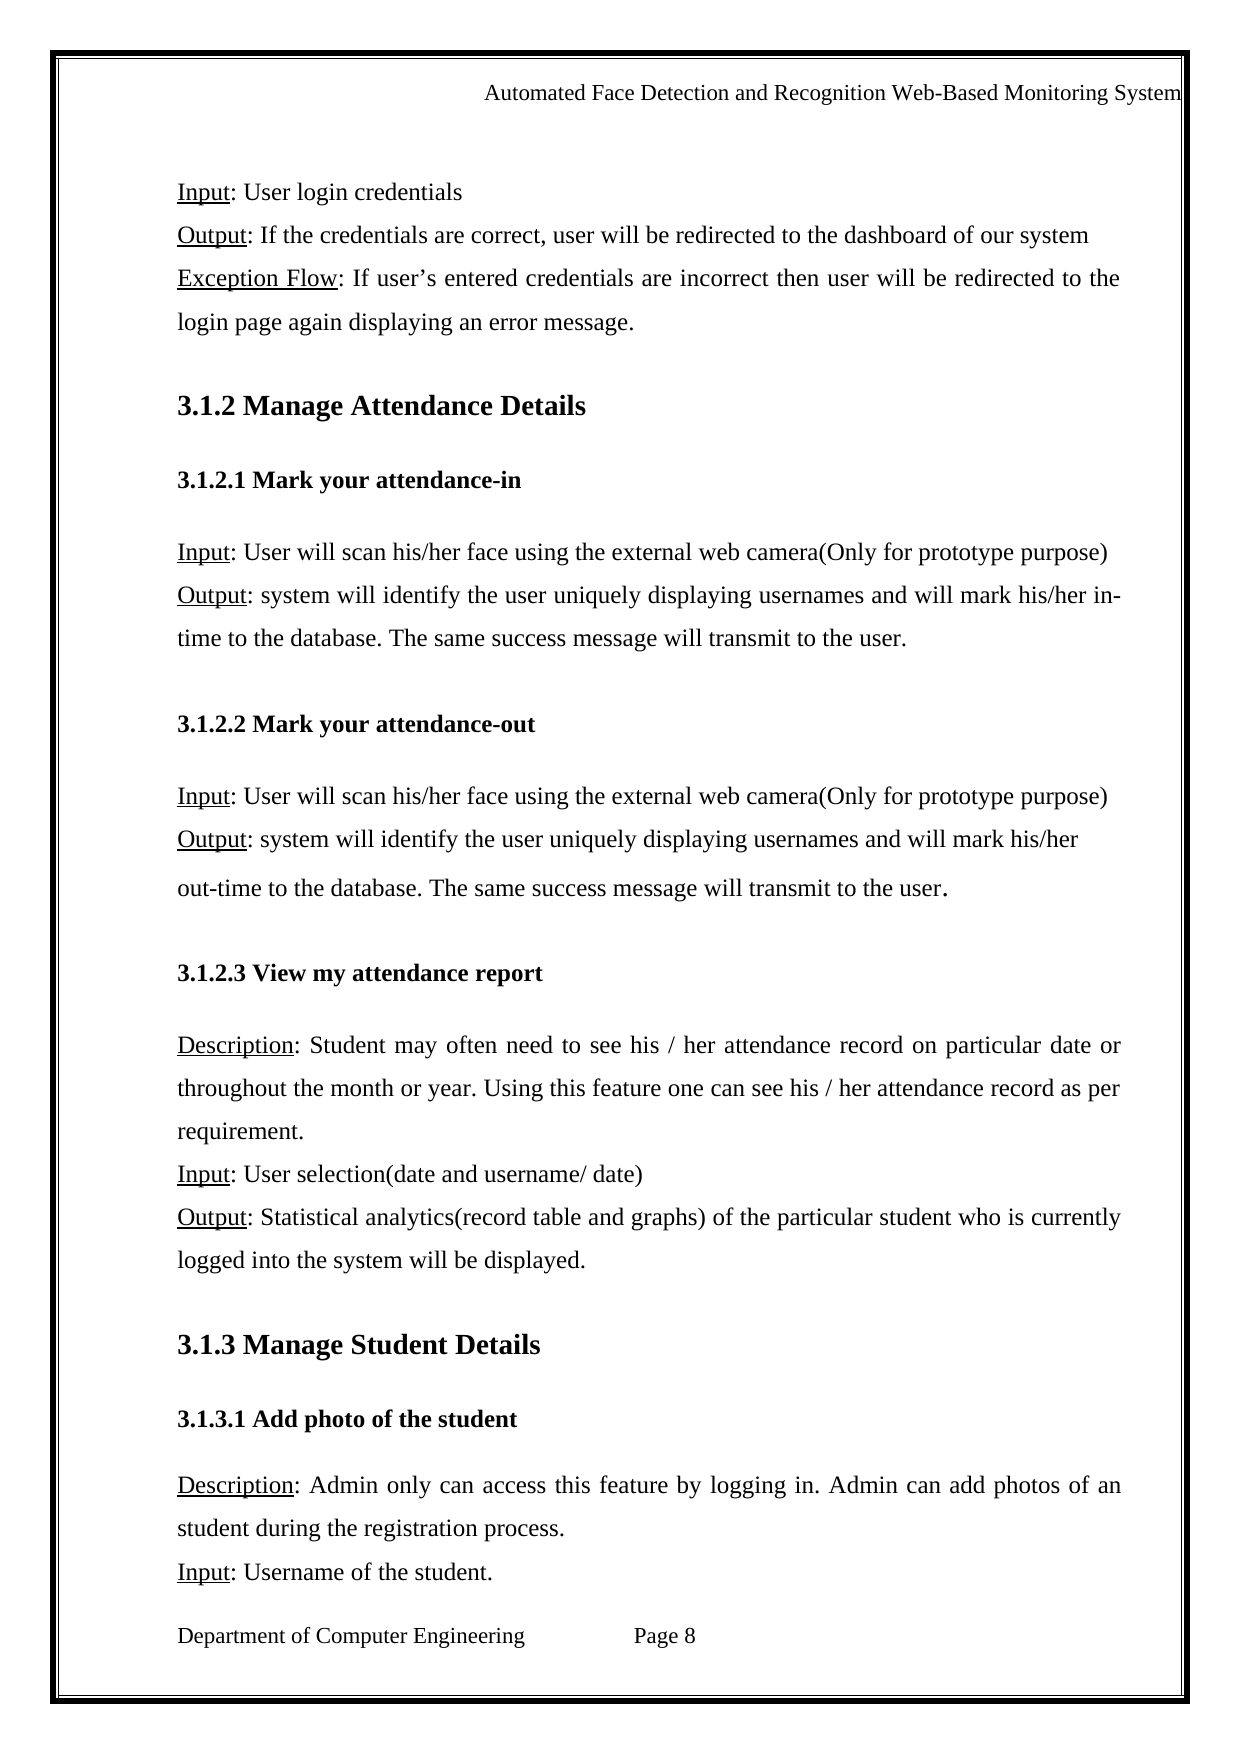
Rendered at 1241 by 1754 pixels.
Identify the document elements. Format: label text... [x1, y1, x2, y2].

text Exception Flow: If user’s entered credentials are incorrect then user will be redirected to the login page again displaying an error message. [177, 263, 1122, 335]
text Output: If the credentials are correct, user will be redirected to the dashboard of our system [177, 220, 1122, 249]
text 3.1.2.3 View my attendance report [177, 958, 1122, 987]
text 3.1.3 Manage Student Details [177, 1327, 1122, 1361]
text Description: Admin only can access this feature by logging in. Admin can add photos of an student during the registration process. [177, 1470, 1122, 1542]
text Output: system will identify the user uniquely displaying usernames and will mark his/her out-time to the database. The same success message will transmit to the user. [177, 824, 1122, 903]
text 3.1.2.1 Mark your attendance-in [177, 465, 1122, 494]
text Description: Student may often need to see his / her attendance record on particular date or throughout the month or year. Using this feature one can see his / her attendance record as per requirement. [177, 1030, 1122, 1145]
text Input: User will scan his/her face using the external web camera(Only for prototype purpose) [177, 537, 1122, 566]
text 3.1.3.1 Add photo of the student [177, 1404, 1122, 1433]
text 3.1.2.2 Mark your attendance-out [177, 709, 1122, 738]
text Input: User login credentials [177, 177, 1122, 206]
text Output: Statistical analytics(record table and graphs) of the particular student who is currently logged into the system will be displayed. [177, 1202, 1122, 1274]
text Input: User will scan his/her face using the external web camera(Only for prototype purpose) [177, 781, 1122, 810]
text Input: User selection(date and username/ date) [177, 1159, 1122, 1188]
text Input: Username of the student. [177, 1557, 1122, 1585]
text Output: system will identify the user uniquely displaying usernames and will mark his/her in-time to the database. The same success message will transmit to the user. [177, 580, 1122, 652]
text 3.1.2 Manage Attendance Details [177, 388, 1122, 422]
